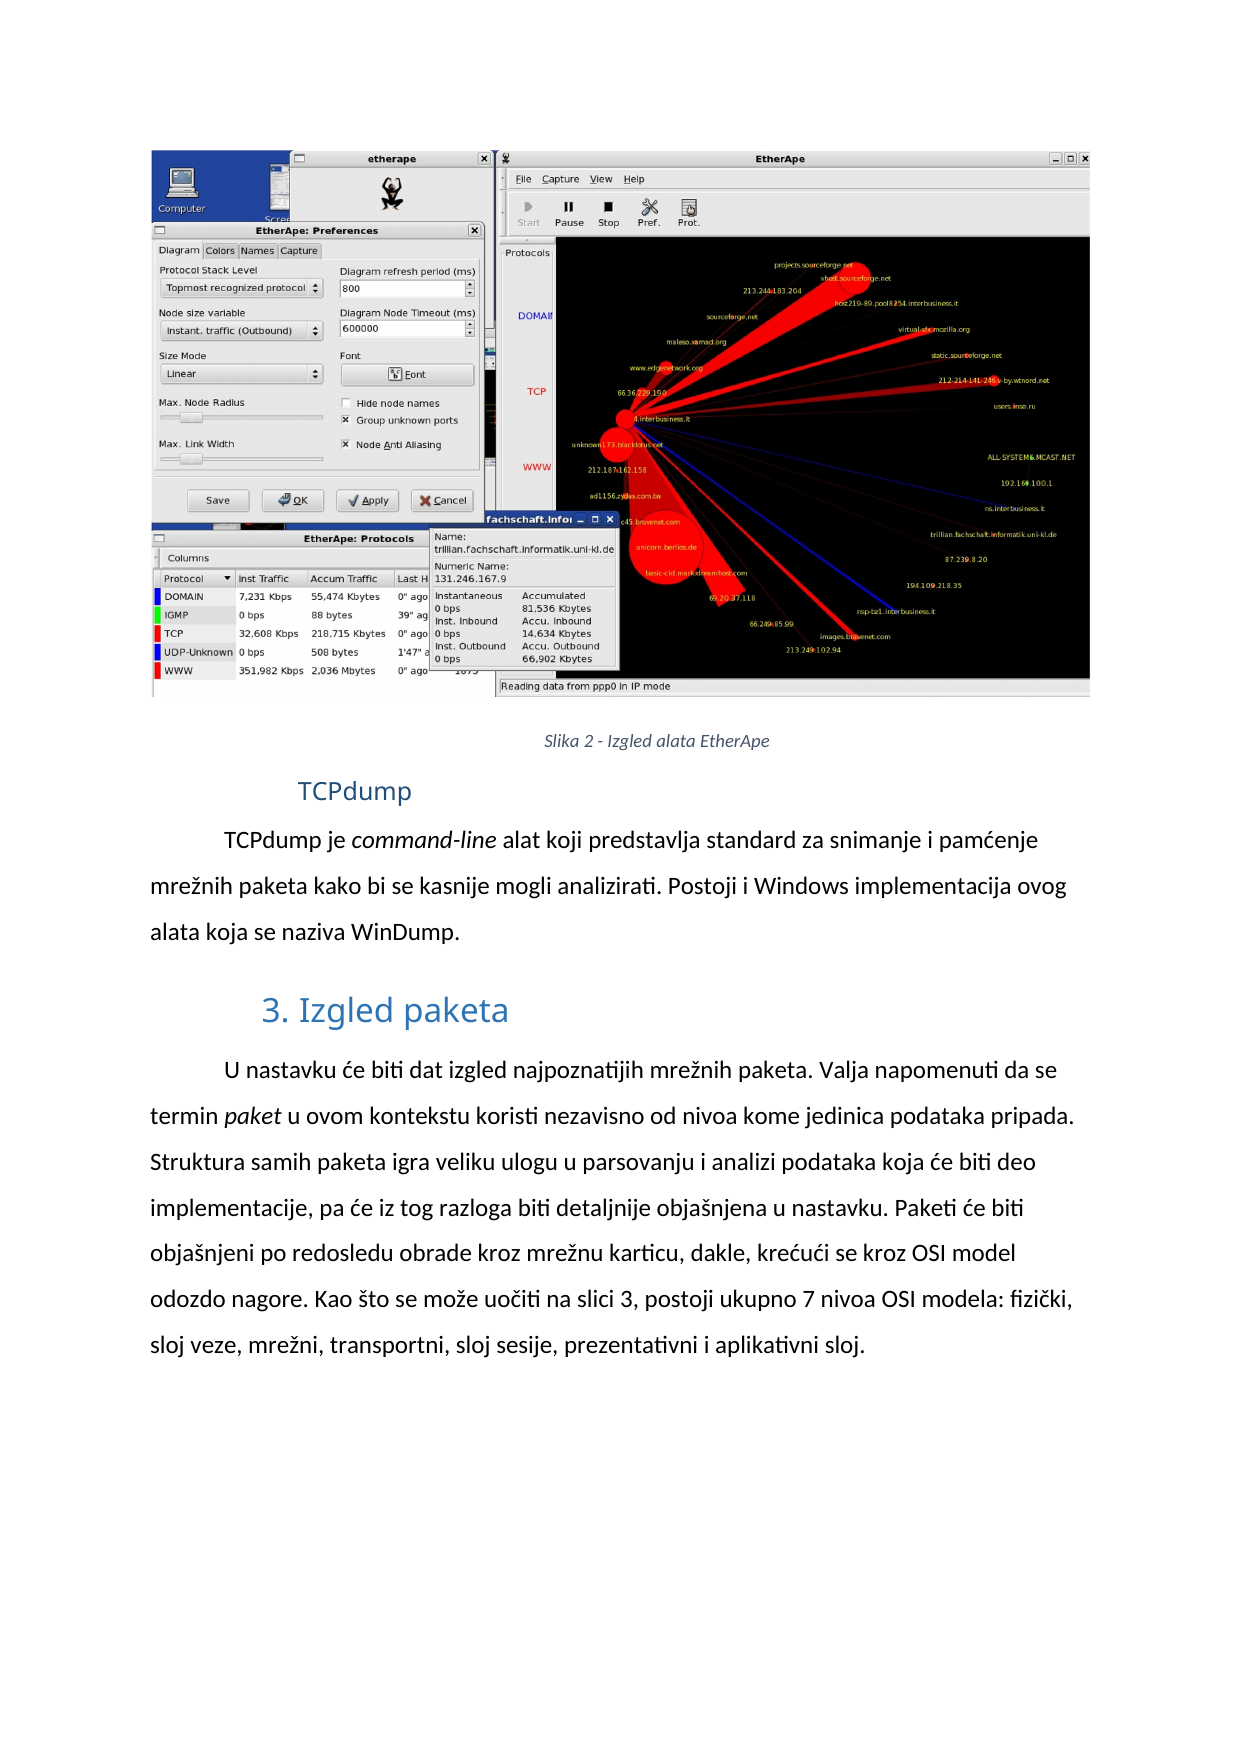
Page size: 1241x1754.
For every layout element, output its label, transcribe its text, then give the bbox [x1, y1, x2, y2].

text U nastavku će biti dat izgled najpoznatijih mrežnih paketa. Valja napomenuti da se termin paket u ovom kontekstu koristi nezavisno od nivoa kome jedinica podataka pripada. Struktura samih paketa igra veliku ulogu u parsovanju i analizi podataka koja će biti deo implementacije, pa će iz tog razloga biti detaljnije objašnjena u nastavku. Paketi će biti objašnjeni po redosledu obrade kroz mrežnu karticu, dakle, krećući se kroz OSI model odozdo nagore. Kao što se može uočiti na slici 3, postoji ukupno 7 nivoa OSI modela: fizički, sloj veze, mrežni, transportni, sloj sesije, prezentativni i aplikativni sloj. [150, 1054, 1090, 1359]
text TCPdump je command-line alat koji predstavlja standard za snimanje i pamćenje mrežnih paketa kako bi se kasnije mogli analizirati. Postoji i Windows implementacija ovog alata koja se naziva WinDump. [150, 824, 1090, 946]
subtitle Izgled paketa [261, 986, 1090, 1032]
text Slika 2 - Izgled alata EtherApe [150, 729, 1090, 752]
subtitle TCPdump [224, 773, 1090, 807]
